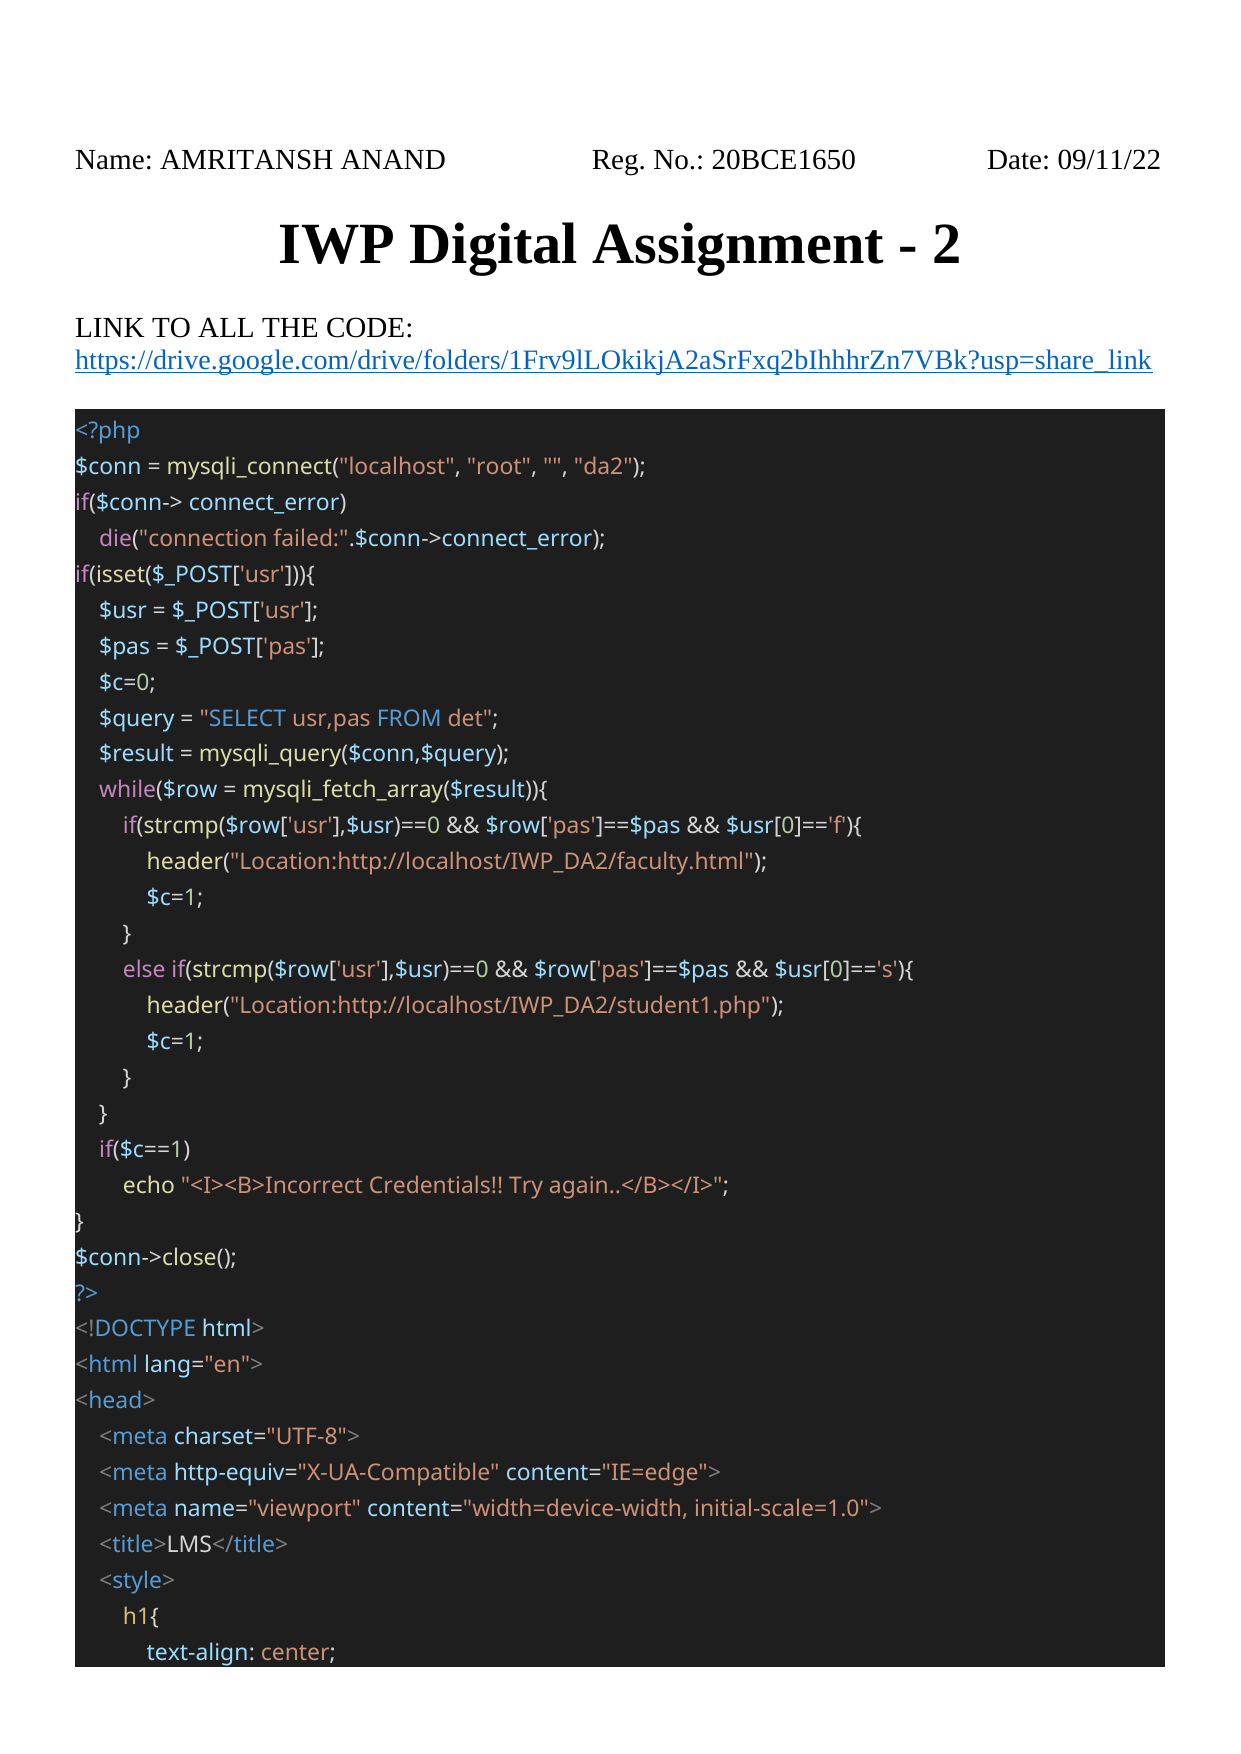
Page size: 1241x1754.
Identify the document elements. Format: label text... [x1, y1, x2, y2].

text } [75, 1056, 1165, 1092]
text <meta charset="UTF-8"> [75, 1416, 1165, 1451]
text $pas = $_POST['pas']; [75, 625, 1165, 661]
text echo "<I><B>Incorrect Credentials!! Try again..</B></I>"; [75, 1164, 1165, 1200]
text header("Location:http://localhost/IWP_DA2/student1.php"); [75, 984, 1165, 1020]
text h1{ [75, 1595, 1165, 1631]
text $usr = $_POST['usr']; [75, 589, 1165, 625]
text if($c==1) [75, 1128, 1165, 1164]
text <meta http-equiv="X-UA-Compatible" content="IE=edge"> [75, 1451, 1165, 1487]
text if($conn-> connect_error) [75, 481, 1165, 517]
text <style> [75, 1559, 1165, 1595]
text $c=0; [75, 661, 1165, 697]
text $query = "SELECT usr,pas FROM det"; [75, 697, 1165, 733]
text else if(strcmp($row['usr'],$usr)==0 && $row['pas']==$pas && $usr[0]=='s'){ [75, 948, 1165, 984]
text die("connection failed:".$conn->connect_error); [75, 517, 1165, 553]
text <meta name="viewport" content="width=device-width, initial-scale=1.0"> [75, 1487, 1165, 1523]
text header("Location:http://localhost/IWP_DA2/faculty.html"); [75, 841, 1165, 876]
text } [75, 912, 1165, 948]
text while($row = mysqli_fetch_array($result)){ [75, 769, 1165, 804]
text text-align: center; [75, 1631, 1165, 1667]
text <?php [75, 409, 1165, 445]
text $conn->close(); [75, 1236, 1165, 1272]
text <head> [75, 1379, 1165, 1416]
text <html lang="en"> [75, 1344, 1165, 1379]
text <title>LMS</title> [75, 1523, 1165, 1559]
text ?> [75, 1272, 1165, 1308]
text $conn = mysqli_connect("localhost", "root", "", "da2"); [75, 445, 1165, 481]
text if(strcmp($row['usr'],$usr)==0 && $row['pas']==$pas && $usr[0]=='f'){ [75, 804, 1165, 841]
text } [75, 1092, 1165, 1128]
text LINK TO ALL THE CODE: [75, 310, 1165, 343]
text Name: AMRITANSH ANAND Reg. No.: 20BCE1650 Date: 09/11/22 [75, 142, 1165, 176]
text if(isset($_POST['usr'])){ [75, 553, 1165, 589]
text IWP Digital Assignment - 2 [75, 209, 1165, 276]
text $c=1; [75, 876, 1165, 912]
text https://drive.google.com/drive/folders/1Frv9lLOkikjA2aSrFxq2bIhhhrZn7VBk?usp=share_link [75, 343, 1165, 376]
text <!DOCTYPE html> [75, 1308, 1165, 1344]
text } [75, 1200, 1165, 1236]
text $result = mysqli_query($conn,$query); [75, 733, 1165, 769]
text $c=1; [75, 1020, 1165, 1056]
